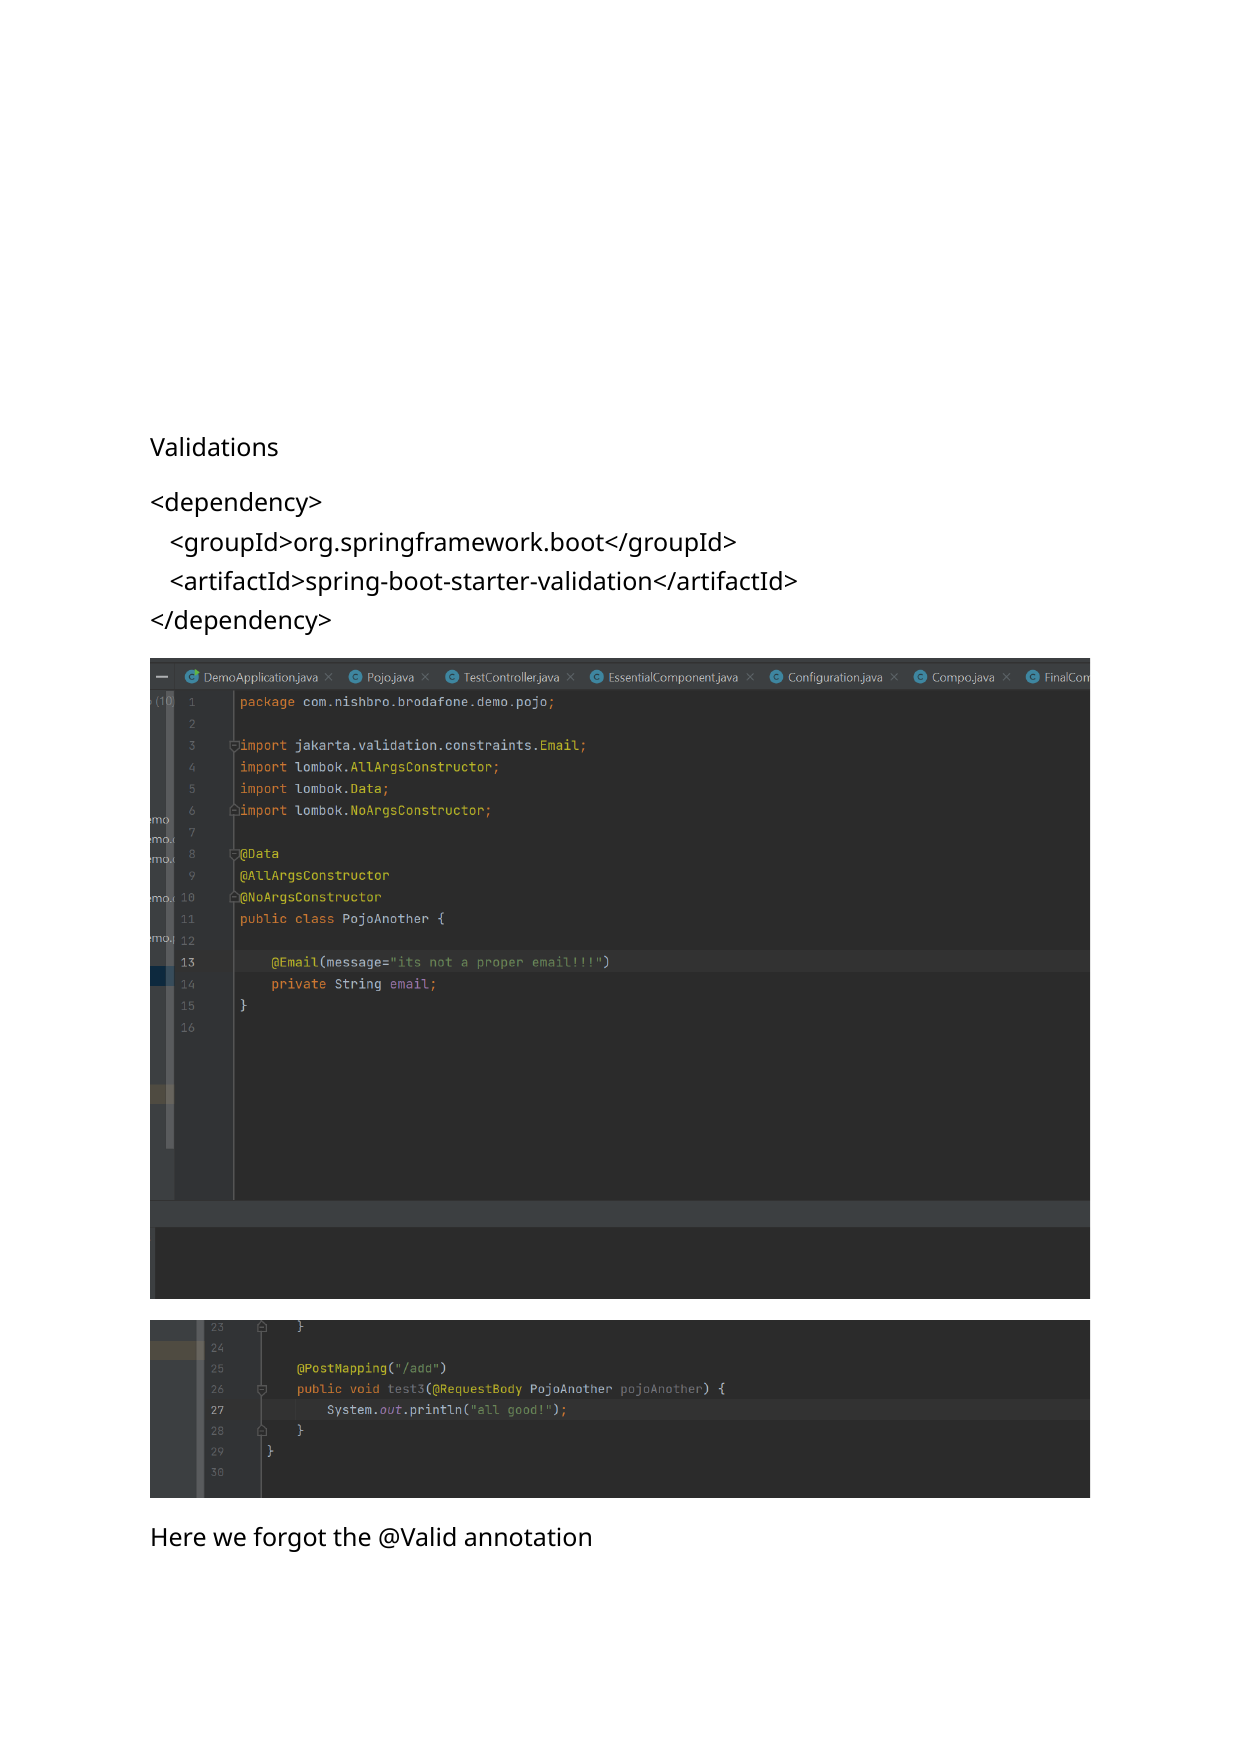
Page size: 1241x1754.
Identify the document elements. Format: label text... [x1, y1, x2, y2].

picture [150, 658, 1091, 1299]
picture [150, 1320, 1091, 1498]
text <dependency> <groupId>org.springframework.boot</groupId> <artifactId>spring-boot-starter-validation</artifactId> </dependency> [150, 485, 1090, 637]
text Here we forgot the @Valid annotation [150, 1520, 1090, 1554]
text Validations [150, 429, 1090, 463]
